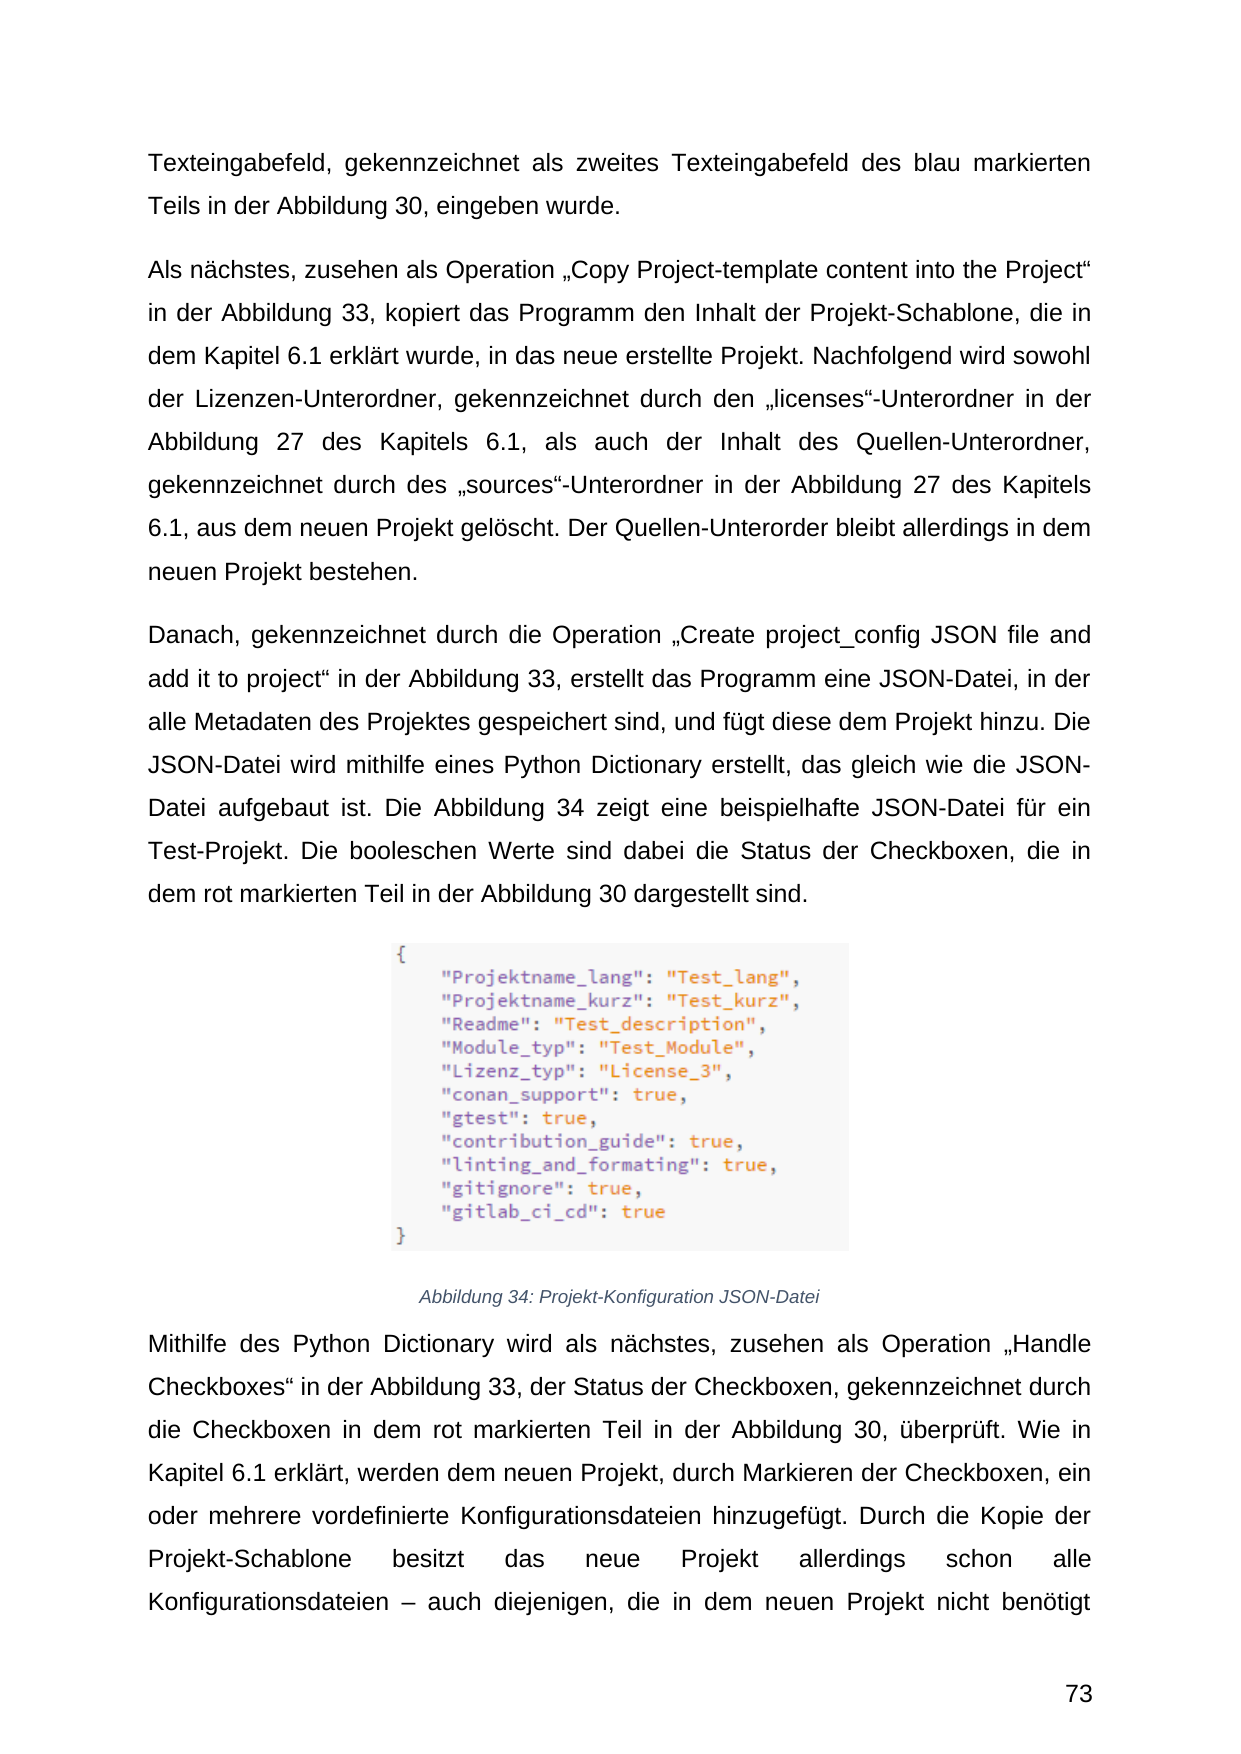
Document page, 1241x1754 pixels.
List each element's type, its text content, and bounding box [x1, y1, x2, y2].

text Als nächstes, zusehen als Operation „Copy Project-template content into the Project“ in der Abbildung 33, kopiert das Programm den Inhalt der Projekt-Schablone, die in dem Kapitel 6.1 erklärt wurde, in das neue erstellte Projekt. Nachfolgend wird sowohl der Lizenzen-Unterordner, gekennzeichnet durch den „licenses“-Unterordner in der Abbildung 27 des Kapitels 6.1, als auch der Inhalt des Quellen-Unterordner, gekennzeichnet durch des „sources“-Unterordner in der Abbildung 27 des Kapitels 6.1, aus dem neuen Projekt gelöscht. Der Quellen-Unterorder bleibt allerdings in dem neuen Projekt bestehen. [148, 255, 1093, 585]
picture [391, 943, 849, 1251]
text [148, 1329, 1093, 1616]
text Danach, gekennzeichnet durch die Operation „Create project_config JSON file and add it to project“ in der Abbildung 33, erstellt das Programm eine JSON-Datei, in der alle Metadaten des Projektes gespeichert sind, und fügt diese dem Projekt hinzu. Die JSON-Datei wird mithilfe eines Python Dictionary erstellt, das gleich wie die JSON-Datei aufgebaut ist. Die Abbildung 34 zeigt eine beispielhafte JSON-Datei für ein Test-Projekt. Die booleschen Werte sind dabei die Status der Checkboxen, die in dem rot markierten Teil in der Abbildung 30 dargestellt sind. [148, 621, 1093, 908]
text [148, 148, 1093, 219]
